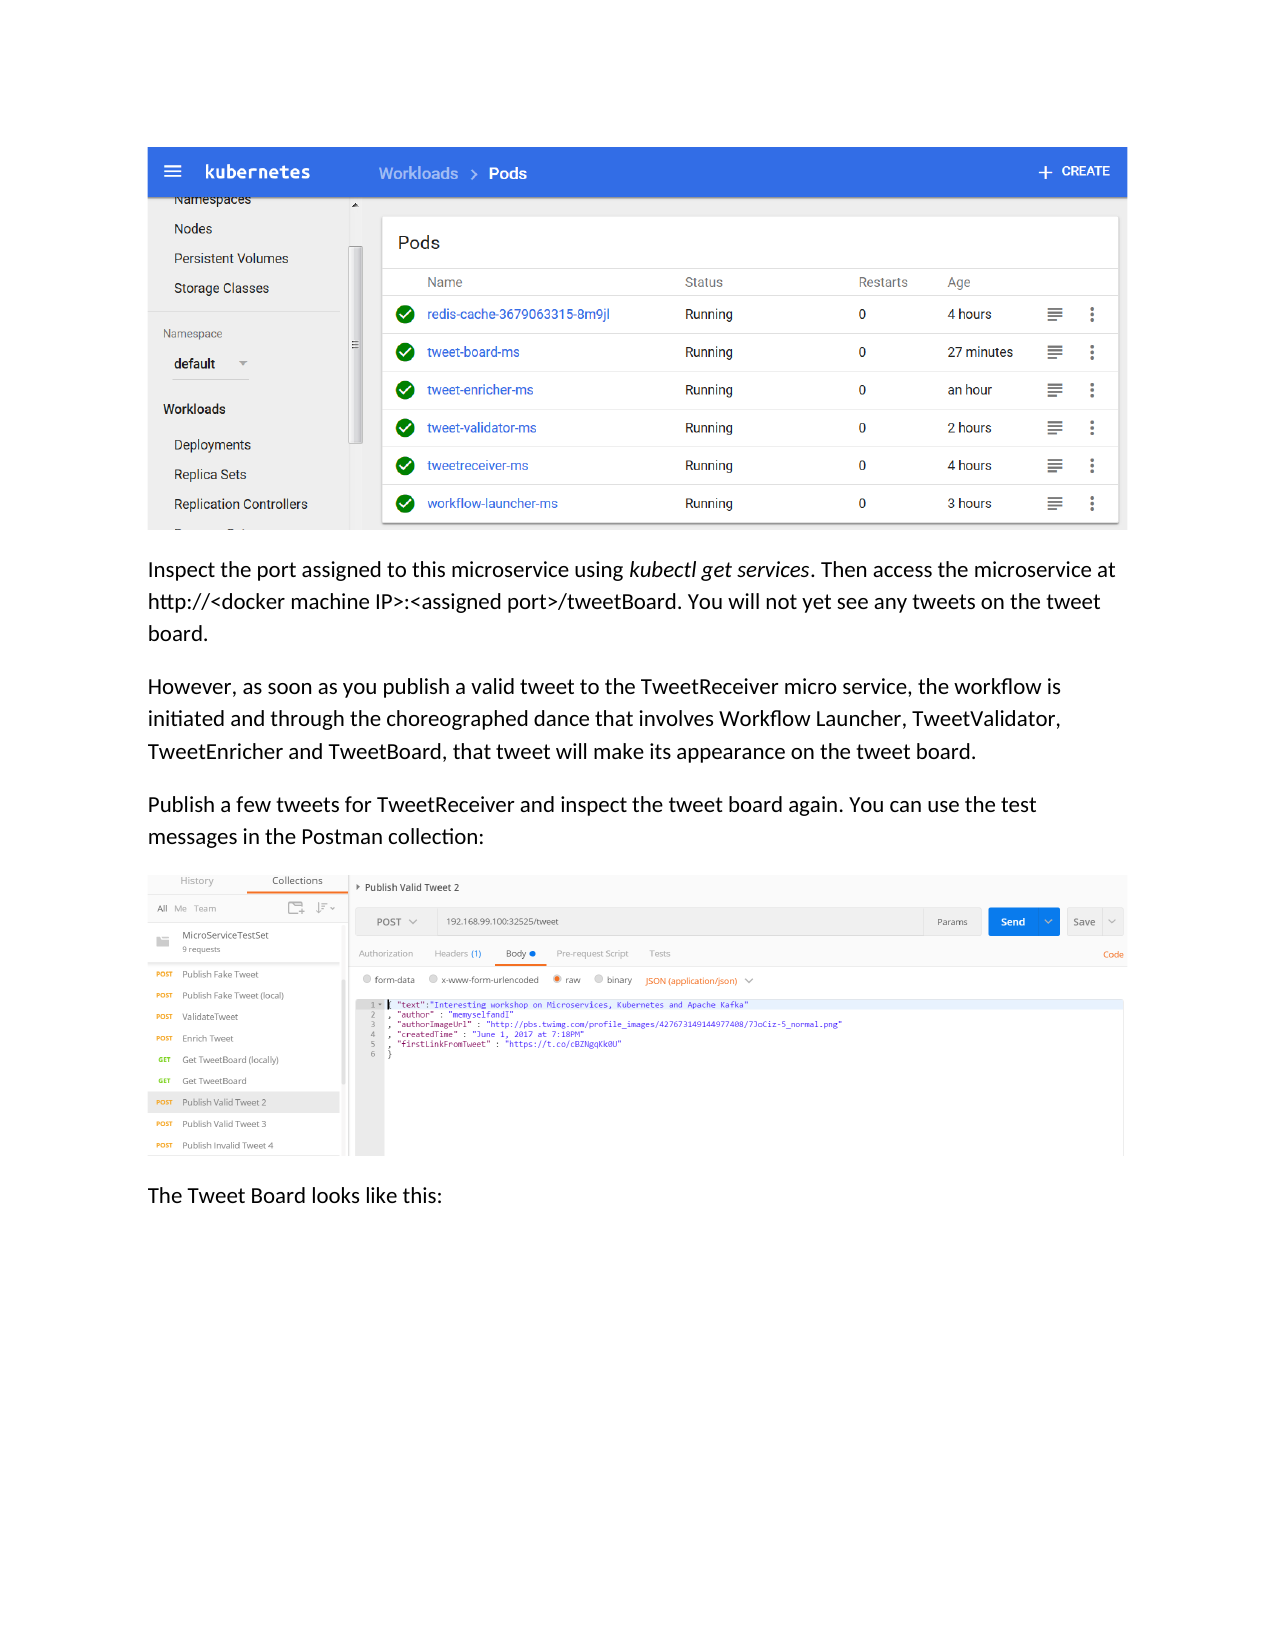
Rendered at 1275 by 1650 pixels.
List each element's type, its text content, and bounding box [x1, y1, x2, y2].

text Publish a few tweets for TweetReceiver and inspect the tweet board again. You can use the test messages in the Postman collection: [148, 790, 1127, 850]
text The Tweet Board looks like this: [148, 1181, 1127, 1209]
text However, as soon as you publish a valid tweet to the TweetReceiver micro service, the workflow is initiated and through the choreographed dance that involves Workflow Launcher, TweetValidator, TweetEnricher and TweetBoard, that tweet will make its appearance on the tweet board. [148, 672, 1127, 765]
text Inspect the port assigned to this microservice using kubectl get services. Then access the microservice at http://<docker machine IP>:<assigned port>/tweetBoard. You will not yet see any tweets on the tweet board. [148, 555, 1127, 647]
picture [147, 147, 1128, 530]
picture [147, 875, 1128, 1156]
